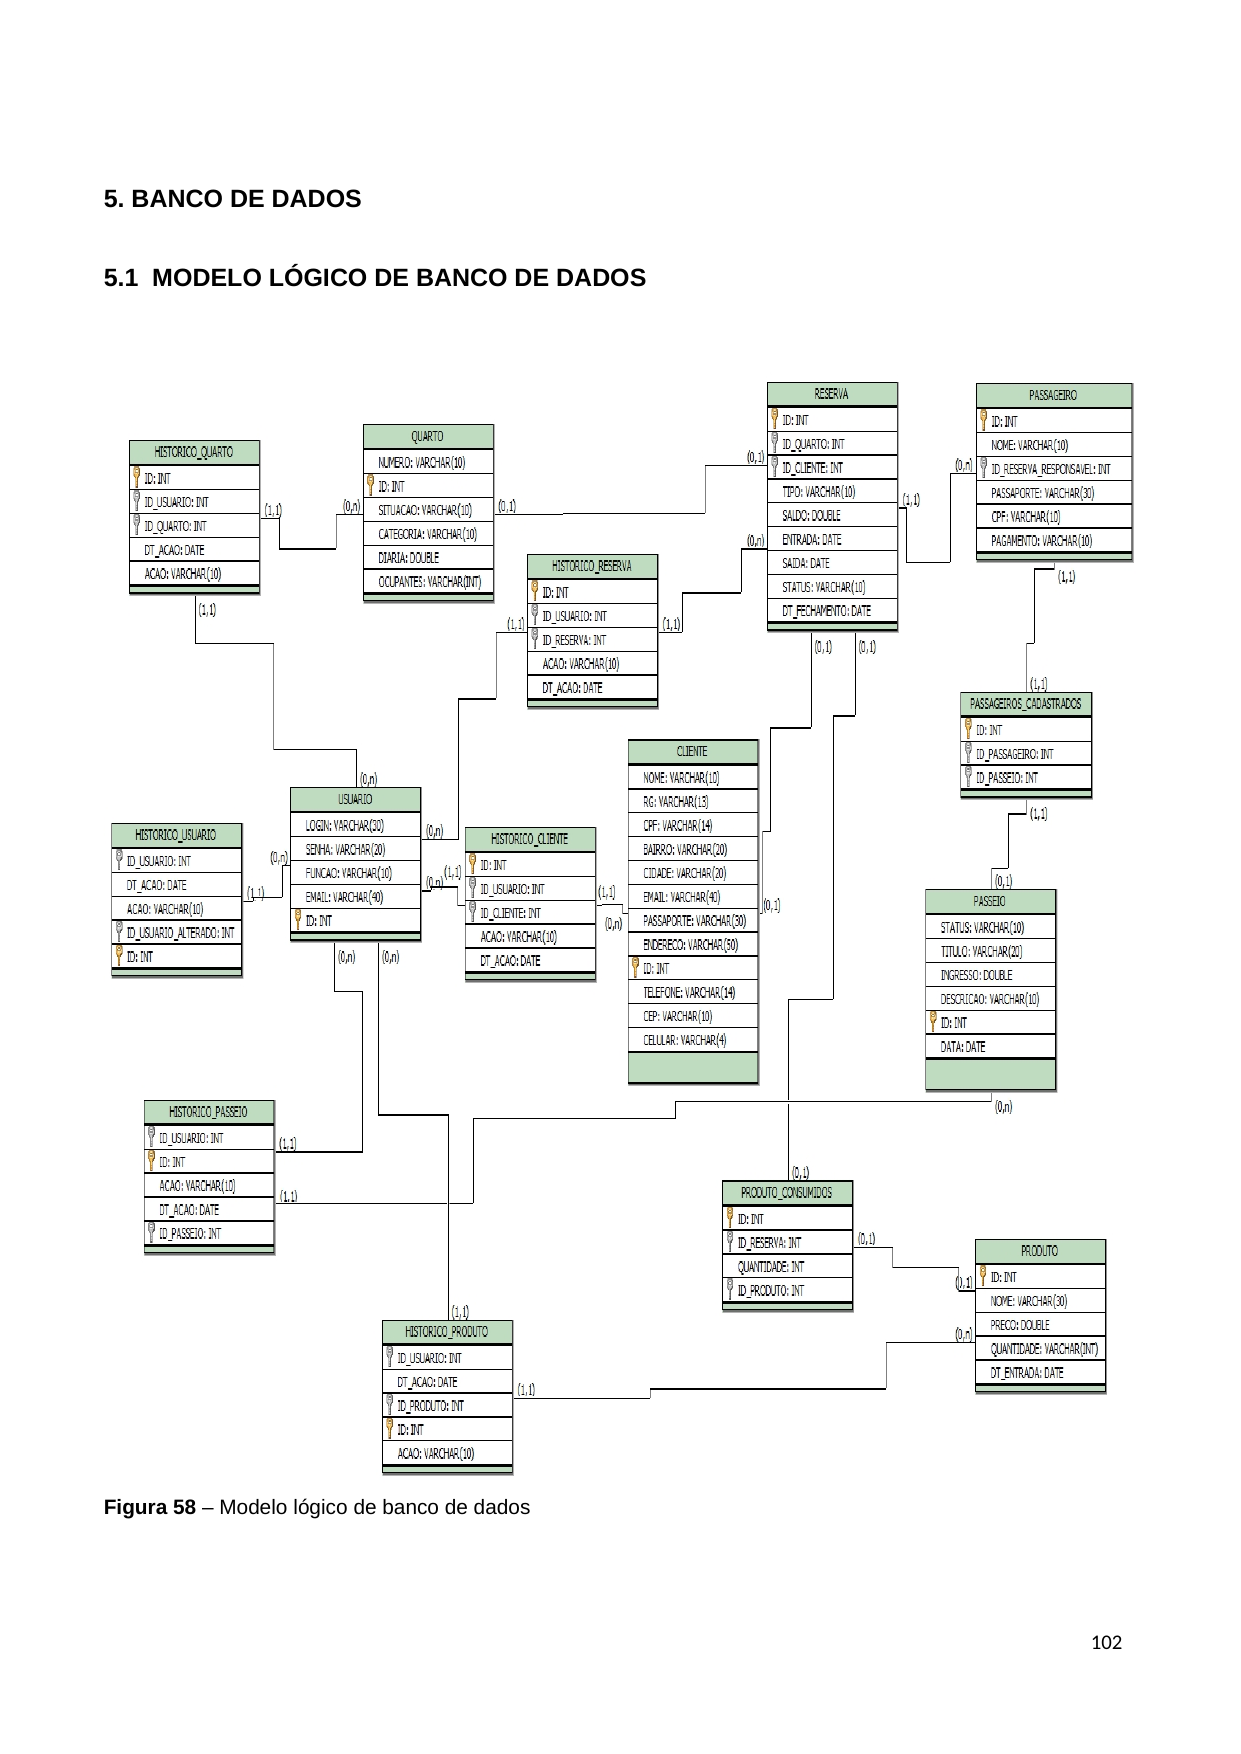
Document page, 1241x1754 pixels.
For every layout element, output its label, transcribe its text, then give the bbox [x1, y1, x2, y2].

text 5.1 MODELO LÓGICO DE BANCO DE DADOS [103, 263, 1122, 291]
text 5. BANCO DE DADOS [103, 183, 1122, 212]
text Figura 58 – Modelo lógico de banco de dados [103, 1495, 1122, 1519]
picture [103, 341, 1137, 1483]
